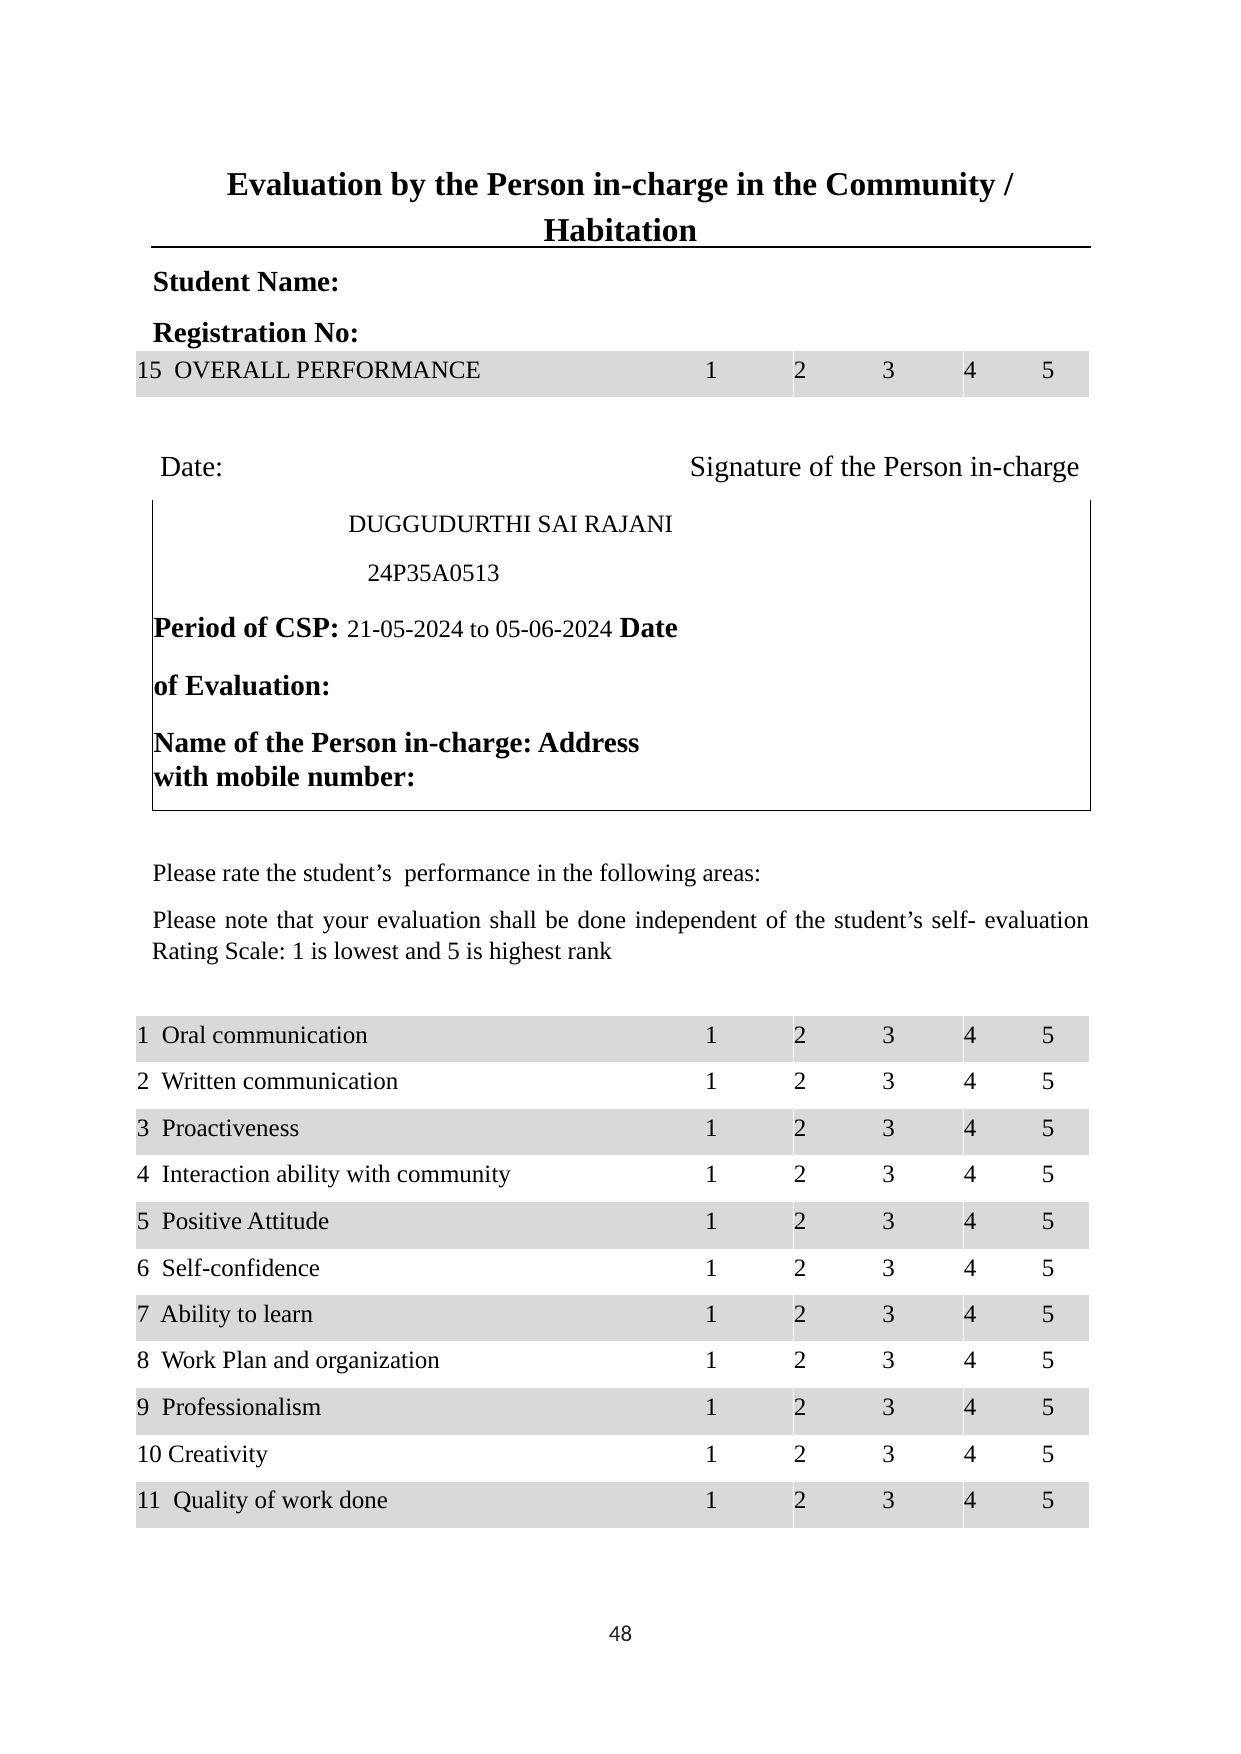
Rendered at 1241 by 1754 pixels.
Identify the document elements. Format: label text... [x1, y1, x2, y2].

table_header 2 [794, 1016, 882, 1062]
table_cell 4 [964, 1249, 1042, 1295]
table_cell 2 [794, 1062, 882, 1109]
table_cell 3 [882, 1482, 963, 1528]
table_cell 5 [1042, 1295, 1089, 1341]
table_cell 4 Interaction ability with community [136, 1155, 705, 1202]
table_cell 3 [882, 1155, 963, 1202]
table_header 1 Oral communication [136, 1016, 705, 1062]
table_cell 4 [964, 1062, 1042, 1109]
table_cell 5 [1042, 1482, 1089, 1528]
table_cell 15 OVERALL PERFORMANCE [136, 351, 705, 397]
table_header DUGGUDURTHI SAI RAJANI 24P35A0513 Period of CSP: 21-05-2024 to 05-06-2024 Date of Evaluation: Name of the Person in-charge: Address with mobile number: [153, 500, 1090, 810]
table_cell 10 Creativity [136, 1435, 705, 1482]
table_cell 2 [794, 1435, 882, 1482]
table_cell 4 [964, 1435, 1042, 1482]
table_cell 7 Ability to learn [136, 1295, 705, 1341]
table_cell 2 [794, 1388, 882, 1435]
text Please note that your evaluation shall be done independent of the student’s self- evaluation Rating Scale: 1 is lowest and 5 is highest rank [152, 905, 1090, 964]
table_cell 5 [1042, 1155, 1089, 1202]
table_cell 5 [1042, 1249, 1089, 1295]
table_header 3 [882, 1016, 963, 1062]
table_cell 4 [964, 1155, 1042, 1202]
table_cell 2 [794, 351, 882, 397]
table_cell 2 [794, 1249, 882, 1295]
table_cell 1 [705, 1249, 793, 1295]
table_cell 3 [882, 1435, 963, 1482]
table_cell 3 Proactiveness [136, 1109, 705, 1155]
table_cell 1 [705, 1202, 793, 1249]
table_cell 2 [794, 1155, 882, 1202]
table_cell 1 [705, 1482, 793, 1528]
table_cell 2 [794, 1482, 882, 1528]
table_cell 2 [794, 1109, 882, 1155]
table_cell 5 [1042, 1109, 1089, 1155]
table_cell 9 Professionalism [136, 1388, 705, 1435]
table_cell 5 [1042, 1435, 1089, 1482]
table_cell 2 [794, 1202, 882, 1249]
table_cell 4 [964, 1109, 1042, 1155]
table_cell 1 [705, 1388, 793, 1435]
table_cell 3 [882, 351, 963, 397]
table_header 5 [1042, 1016, 1089, 1062]
table_cell 1 [705, 1155, 793, 1202]
table_cell 5 [1042, 351, 1089, 397]
text Please rate the student’s performance in the following areas: [152, 858, 1040, 887]
table_cell 3 [882, 1388, 963, 1435]
table_cell 3 [882, 1249, 963, 1295]
table_cell 5 [1042, 1062, 1089, 1109]
table_cell 4 [964, 351, 1042, 397]
table_header 1 [705, 1016, 793, 1062]
table_cell 2 Written communication [136, 1062, 705, 1109]
table_cell 5 [1042, 1341, 1089, 1388]
table_cell 3 [882, 1109, 963, 1155]
table_cell 3 [882, 1341, 963, 1388]
table_cell 1 [705, 1295, 793, 1341]
table_cell 2 [794, 1295, 882, 1341]
table_cell 4 [964, 1482, 1042, 1528]
table_cell 4 [964, 1388, 1042, 1435]
table_cell 3 [882, 1295, 963, 1341]
table_cell 5 Positive Attitude [136, 1202, 705, 1249]
table_cell 5 [1042, 1202, 1089, 1249]
table_cell 5 [1042, 1388, 1089, 1435]
text Date: Signature of the Person in-charge [160, 449, 1090, 483]
table_header 4 [964, 1016, 1042, 1062]
table_cell 4 [964, 1295, 1042, 1341]
table_cell 11 Quality of work done [136, 1482, 705, 1528]
table_cell 6 Self-confidence [136, 1249, 705, 1295]
table_cell 1 [705, 1062, 793, 1109]
table_cell 1 [705, 1435, 793, 1482]
table_cell 4 [964, 1341, 1042, 1388]
table_cell 1 [705, 351, 793, 397]
table_cell 3 [882, 1062, 963, 1109]
table_cell 1 [705, 1109, 793, 1155]
table_cell 4 [964, 1202, 1042, 1249]
table_cell 8 Work Plan and organization [136, 1341, 705, 1388]
table_cell 1 [705, 1341, 793, 1388]
table_cell 3 [882, 1202, 963, 1249]
table_cell 2 [794, 1341, 882, 1388]
